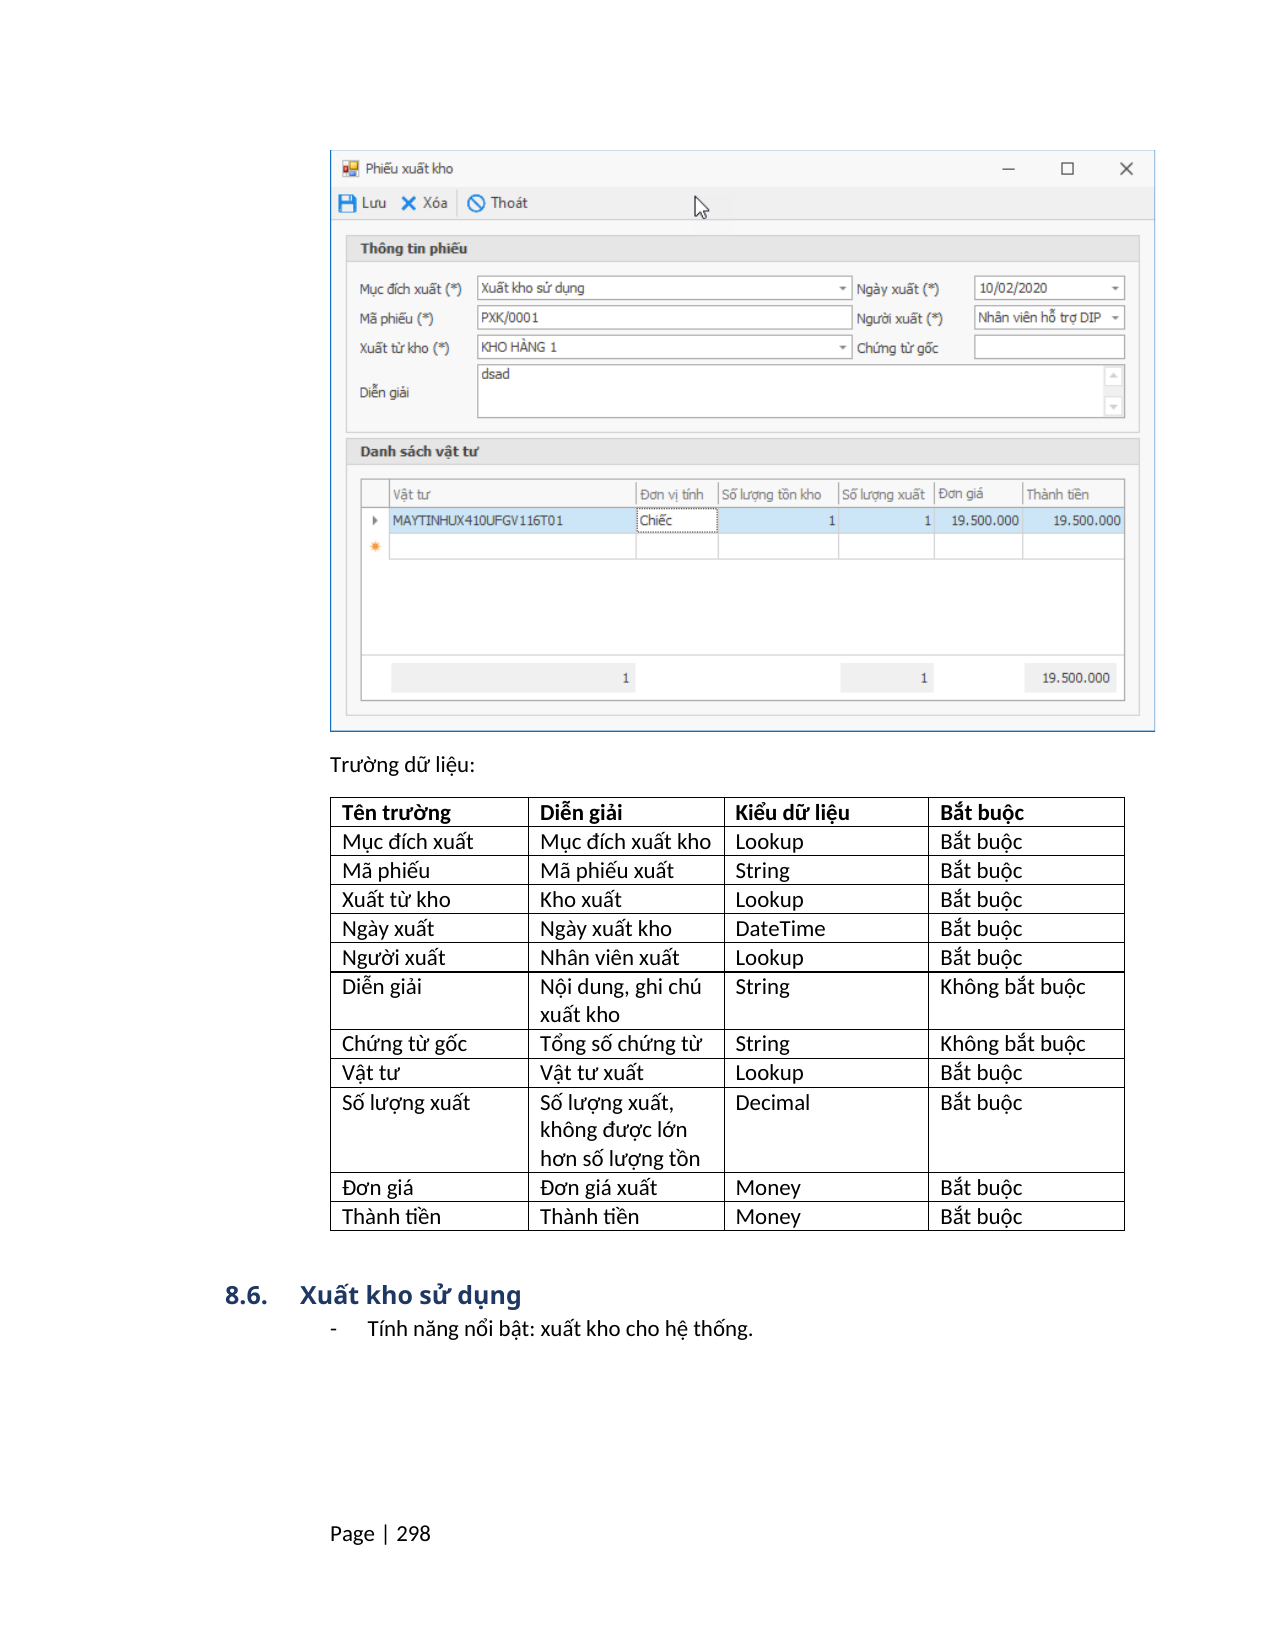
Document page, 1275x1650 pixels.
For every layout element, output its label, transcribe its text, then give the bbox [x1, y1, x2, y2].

text Trường dữ liệu: [330, 750, 1125, 778]
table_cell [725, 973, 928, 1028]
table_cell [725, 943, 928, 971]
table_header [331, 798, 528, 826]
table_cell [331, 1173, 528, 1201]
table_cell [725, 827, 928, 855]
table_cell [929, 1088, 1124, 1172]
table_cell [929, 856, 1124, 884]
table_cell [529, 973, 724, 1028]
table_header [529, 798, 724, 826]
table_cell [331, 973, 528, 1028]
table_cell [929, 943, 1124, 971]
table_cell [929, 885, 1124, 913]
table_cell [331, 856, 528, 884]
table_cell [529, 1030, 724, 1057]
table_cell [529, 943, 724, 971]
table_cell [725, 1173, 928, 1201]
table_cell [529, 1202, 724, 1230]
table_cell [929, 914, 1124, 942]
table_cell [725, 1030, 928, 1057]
picture [330, 150, 1156, 732]
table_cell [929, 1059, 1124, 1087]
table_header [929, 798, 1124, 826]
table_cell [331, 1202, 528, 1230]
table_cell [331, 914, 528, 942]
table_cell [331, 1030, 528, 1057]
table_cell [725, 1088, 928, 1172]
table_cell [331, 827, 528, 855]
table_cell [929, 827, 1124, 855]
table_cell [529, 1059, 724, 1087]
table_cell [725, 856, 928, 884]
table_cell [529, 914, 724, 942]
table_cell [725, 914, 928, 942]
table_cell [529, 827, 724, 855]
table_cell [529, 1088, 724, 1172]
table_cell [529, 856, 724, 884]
list Tính năng nổi bật: xuất kho cho hệ thống. [330, 1314, 1125, 1342]
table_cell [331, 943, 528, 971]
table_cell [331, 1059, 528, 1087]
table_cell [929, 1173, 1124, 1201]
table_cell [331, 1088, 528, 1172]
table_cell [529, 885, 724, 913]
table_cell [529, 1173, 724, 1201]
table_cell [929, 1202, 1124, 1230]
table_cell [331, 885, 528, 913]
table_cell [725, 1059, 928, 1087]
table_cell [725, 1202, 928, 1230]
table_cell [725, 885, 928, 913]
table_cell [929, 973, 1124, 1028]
subtitle Xuất kho sử dụng [225, 1278, 1125, 1312]
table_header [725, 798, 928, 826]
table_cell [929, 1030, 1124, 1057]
